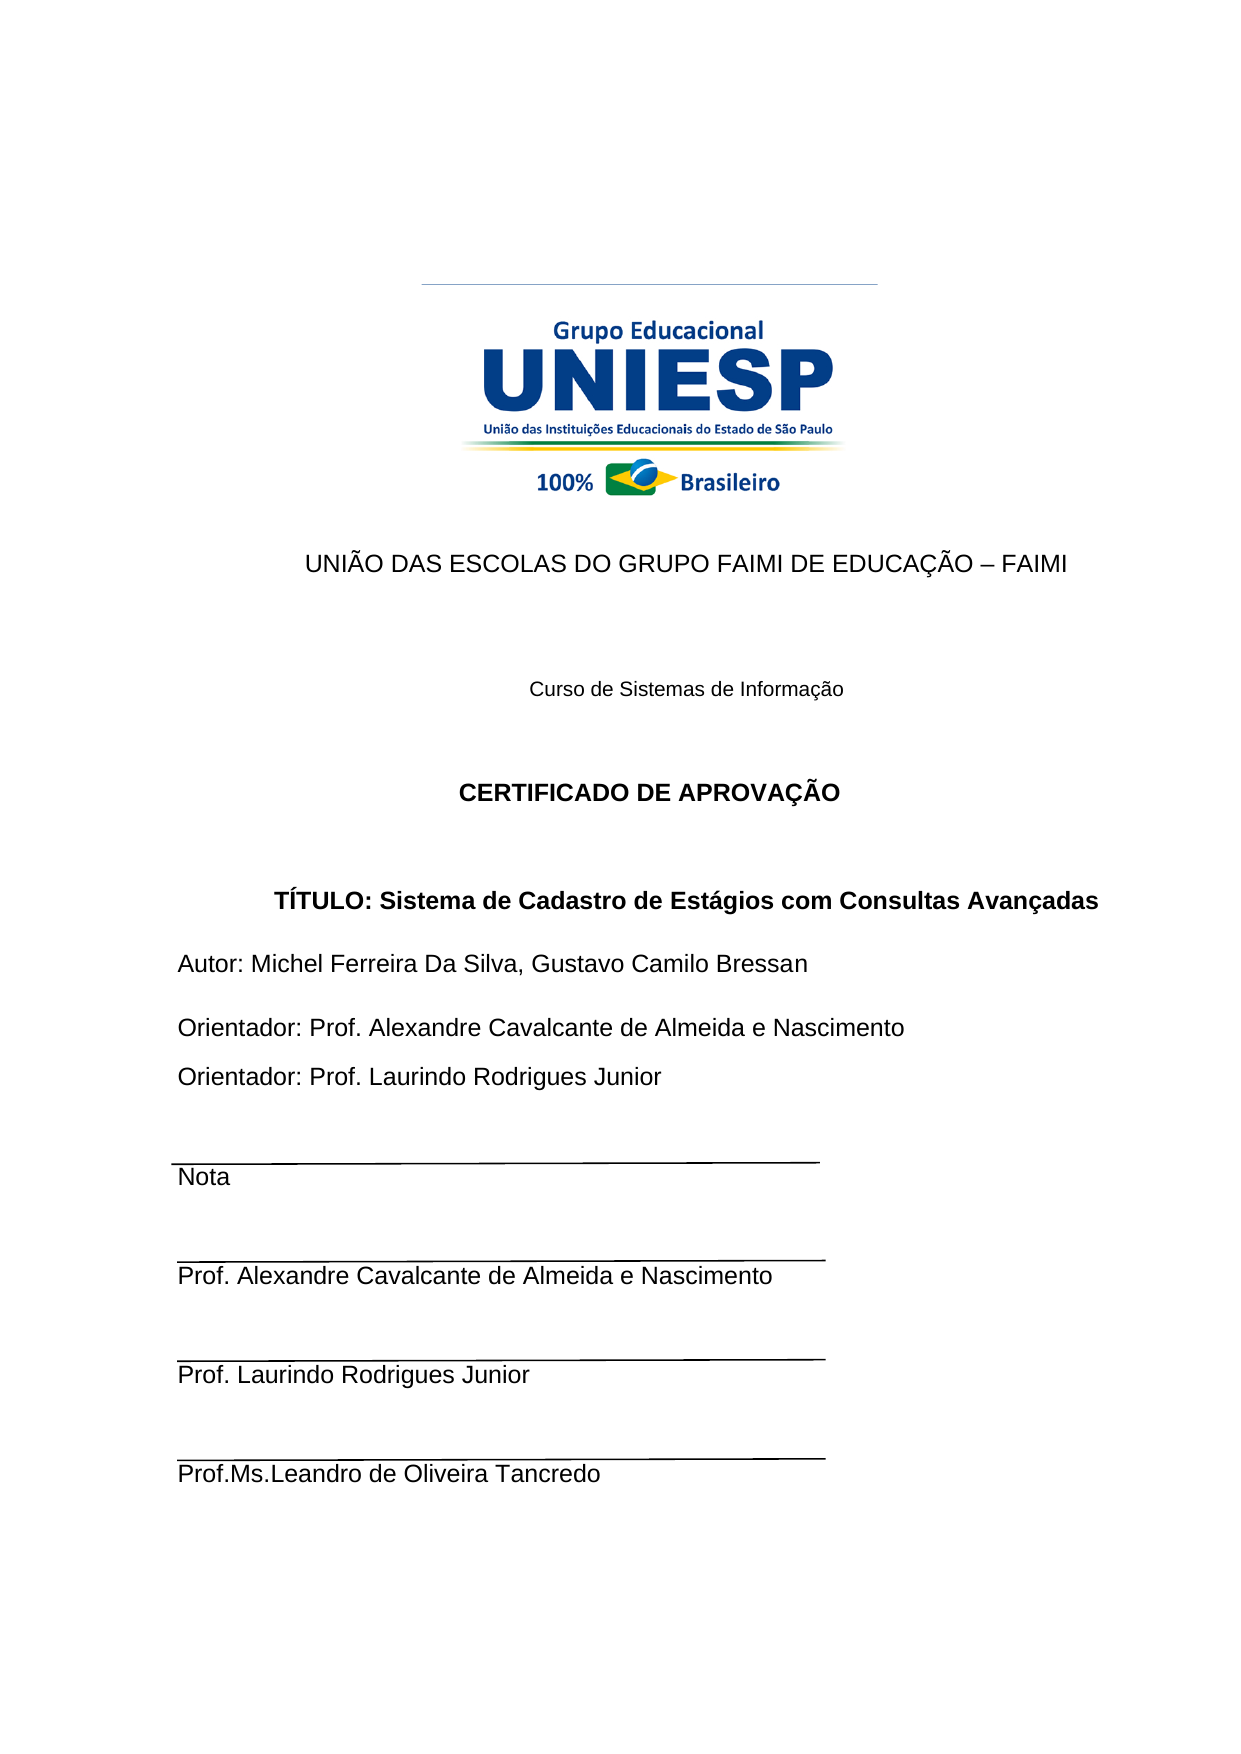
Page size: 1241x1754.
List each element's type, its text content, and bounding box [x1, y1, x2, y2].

text TÍTULO: Sistema de Cadastro de Estágios com Consultas Avançadas [251, 886, 1122, 914]
text Prof. Laurindo Rodrigues Junior [177, 1360, 1122, 1388]
text CERTIFICADO DE APROVAÇÃO [177, 778, 1122, 807]
picture [421, 284, 878, 521]
text Orientador: Prof. Laurindo Rodrigues Junior [177, 1062, 1122, 1091]
text Nota [177, 1161, 1122, 1190]
text Orientador: Prof. Alexandre Cavalcante de Almeida e Nascimento [177, 1013, 1122, 1042]
text Prof. Alexandre Cavalcante de Almeida e Nascimento [177, 1261, 1122, 1289]
text Autor: Michel Ferreira Da Silva, Gustavo Camilo Bressan [177, 949, 1122, 978]
text Prof.Ms.Leandro de Oliveira Tancredo [177, 1459, 1122, 1488]
text Curso de Sistemas de Informação [251, 677, 1122, 701]
text UNIÃO DAS ESCOLAS DO GRUPO FAIMI DE EDUCAÇÃO – FAIMI [251, 549, 1122, 578]
